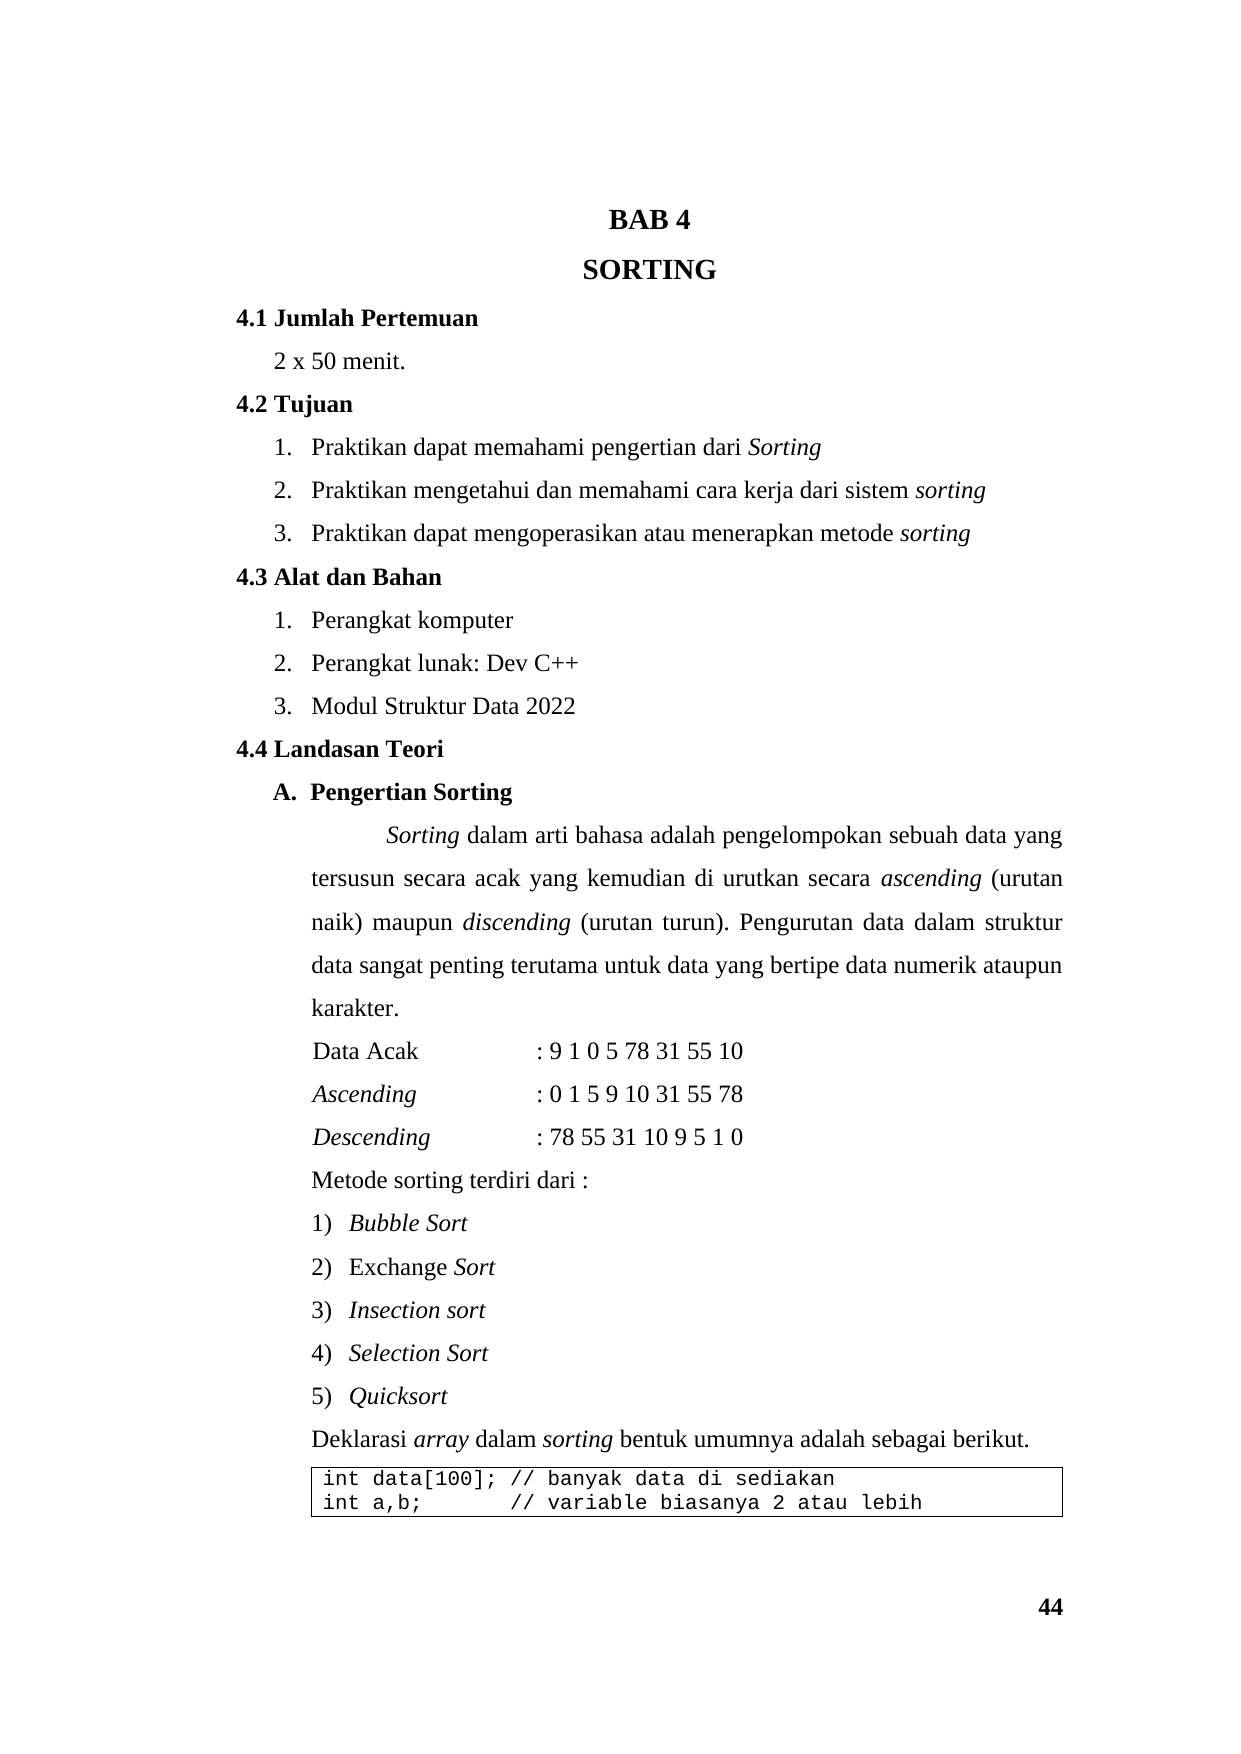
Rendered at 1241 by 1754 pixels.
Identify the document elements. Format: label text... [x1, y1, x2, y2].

subtitle Alat dan Bahan [236, 562, 1063, 590]
subtitle Tujuan [236, 389, 1063, 418]
list Descending : 78 55 31 10 9 5 1 0 [311, 1122, 1063, 1151]
list Praktikan dapat mengoperasikan atau menerapkan metode sorting [274, 518, 1063, 547]
list Selection Sort [311, 1338, 1063, 1367]
list Data Acak : 9 1 0 5 78 31 55 10 [311, 1036, 1063, 1065]
text Deklarasi array dalam sorting bentuk umumnya adalah sebagai berikut. [311, 1424, 1063, 1453]
subtitle Landasan Teori [236, 734, 1063, 763]
list Perangkat lunak: Dev C++ [274, 648, 1063, 677]
subtitle SORTING [236, 202, 1063, 286]
text Metode sorting terdiri dari : [311, 1165, 1063, 1194]
list Quicksort [311, 1381, 1063, 1410]
list Perangkat komputer [274, 605, 1063, 633]
list Sorting dalam arti bahasa adalah pengelompokan sebuah data yang tersusun secara acak yang kemudian di urutkan secara ascending (urutan naik) maupun discending (urutan turun). Pengurutan data dalam struktur data sangat penting terutama untuk data yang bertipe data numerik ataupun karakter. [311, 820, 1063, 1022]
list Modul Struktur Data 2022 [274, 691, 1063, 720]
list Praktikan mengetahui dan memahami cara kerja dari sistem sorting [274, 475, 1063, 504]
subtitle Jumlah Pertemuan [236, 303, 1063, 332]
list Ascending : 0 1 5 9 10 31 55 78 [311, 1079, 1063, 1108]
list Exchange Sort [311, 1252, 1063, 1280]
list Praktikan dapat memahami pengertian dari Sorting [274, 432, 1063, 461]
list Bubble Sort [311, 1208, 1063, 1237]
table_header int data[100]; // banyak data di sediakan int a,b; // variable biasanya 2 atau lebih [312, 1468, 1062, 1516]
text 2 x 50 menit. [274, 346, 1063, 375]
list Pengertian Sorting [273, 777, 1063, 806]
list Insection sort [311, 1295, 1063, 1323]
